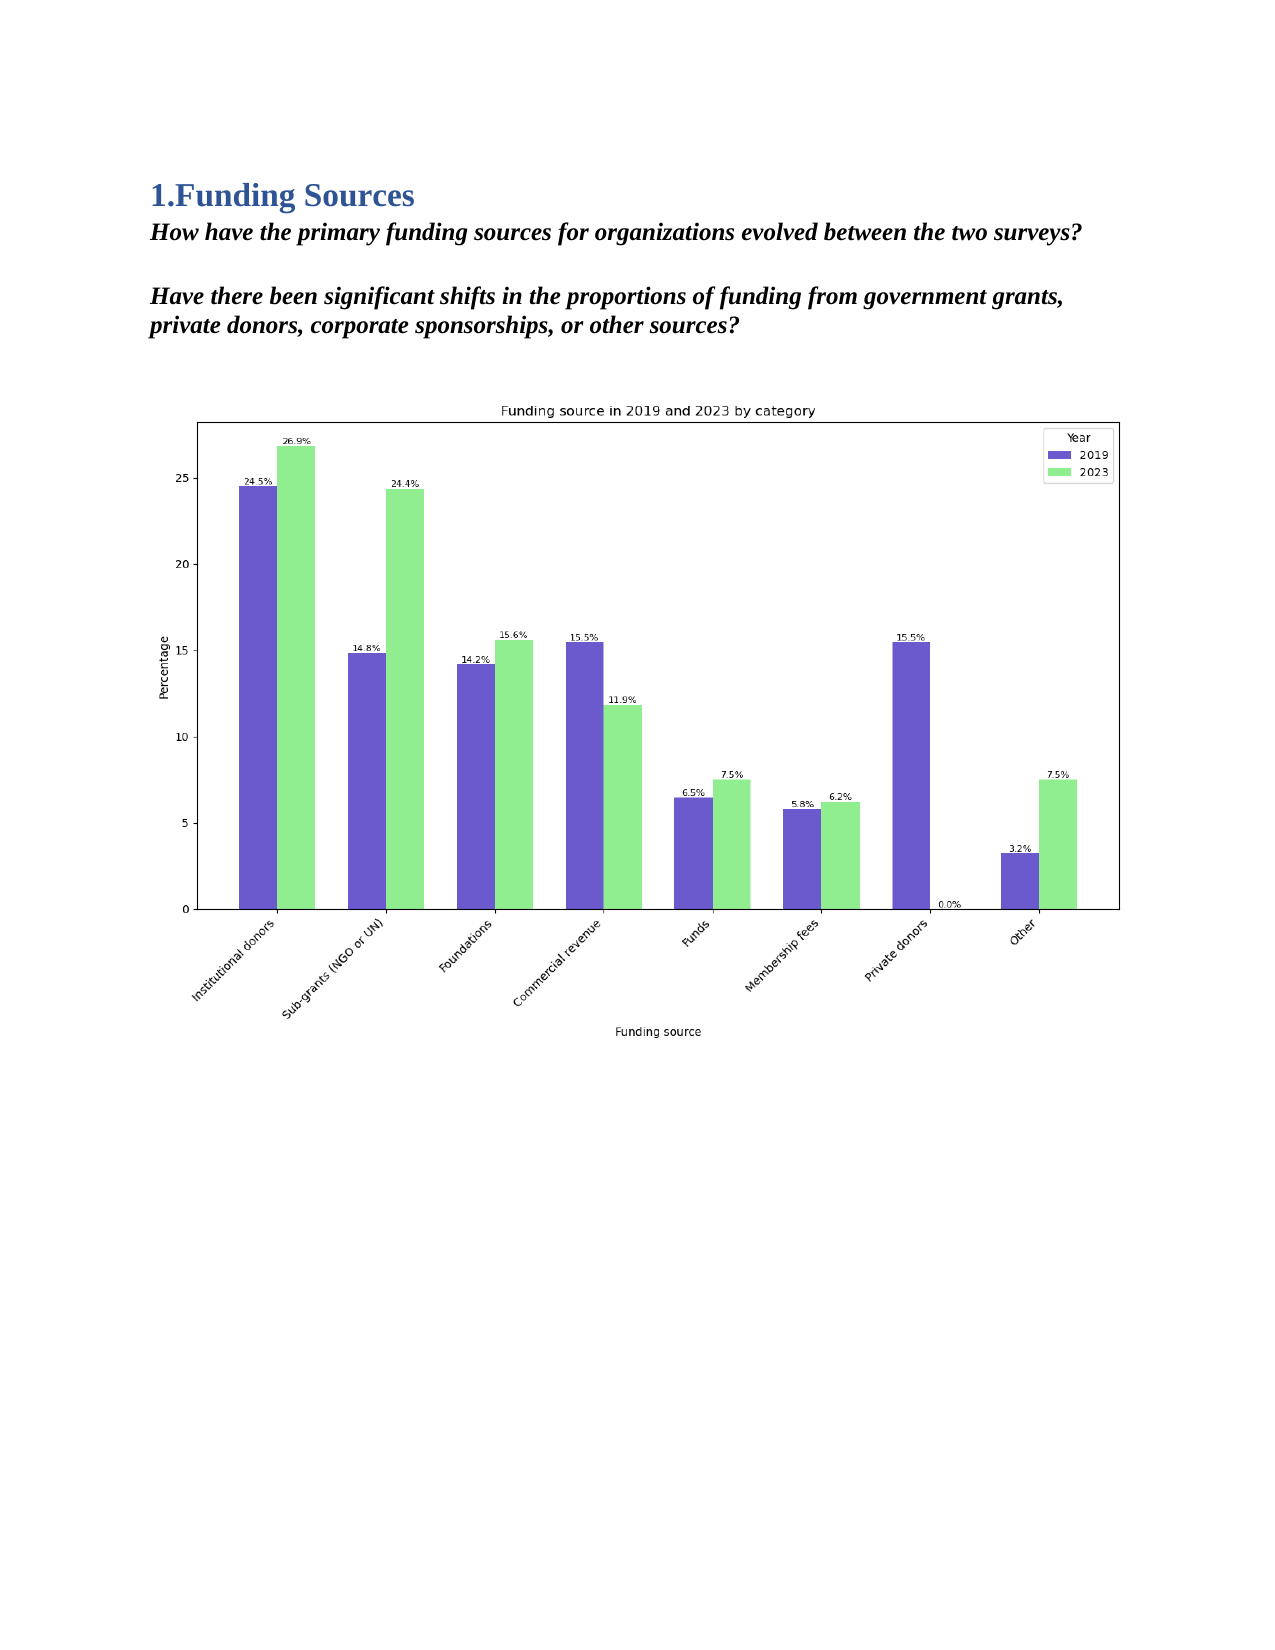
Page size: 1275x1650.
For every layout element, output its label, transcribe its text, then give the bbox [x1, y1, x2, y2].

subtitle 1.Funding Sources [150, 175, 1125, 213]
subtitle Have there been significant shifts in the proportions of funding from government grants, private donors, corporate sponsorships, or other sources? [150, 281, 1125, 338]
picture [150, 397, 1125, 1046]
subtitle How have the primary funding sources for organizations evolved between the two surveys? [150, 217, 1125, 246]
